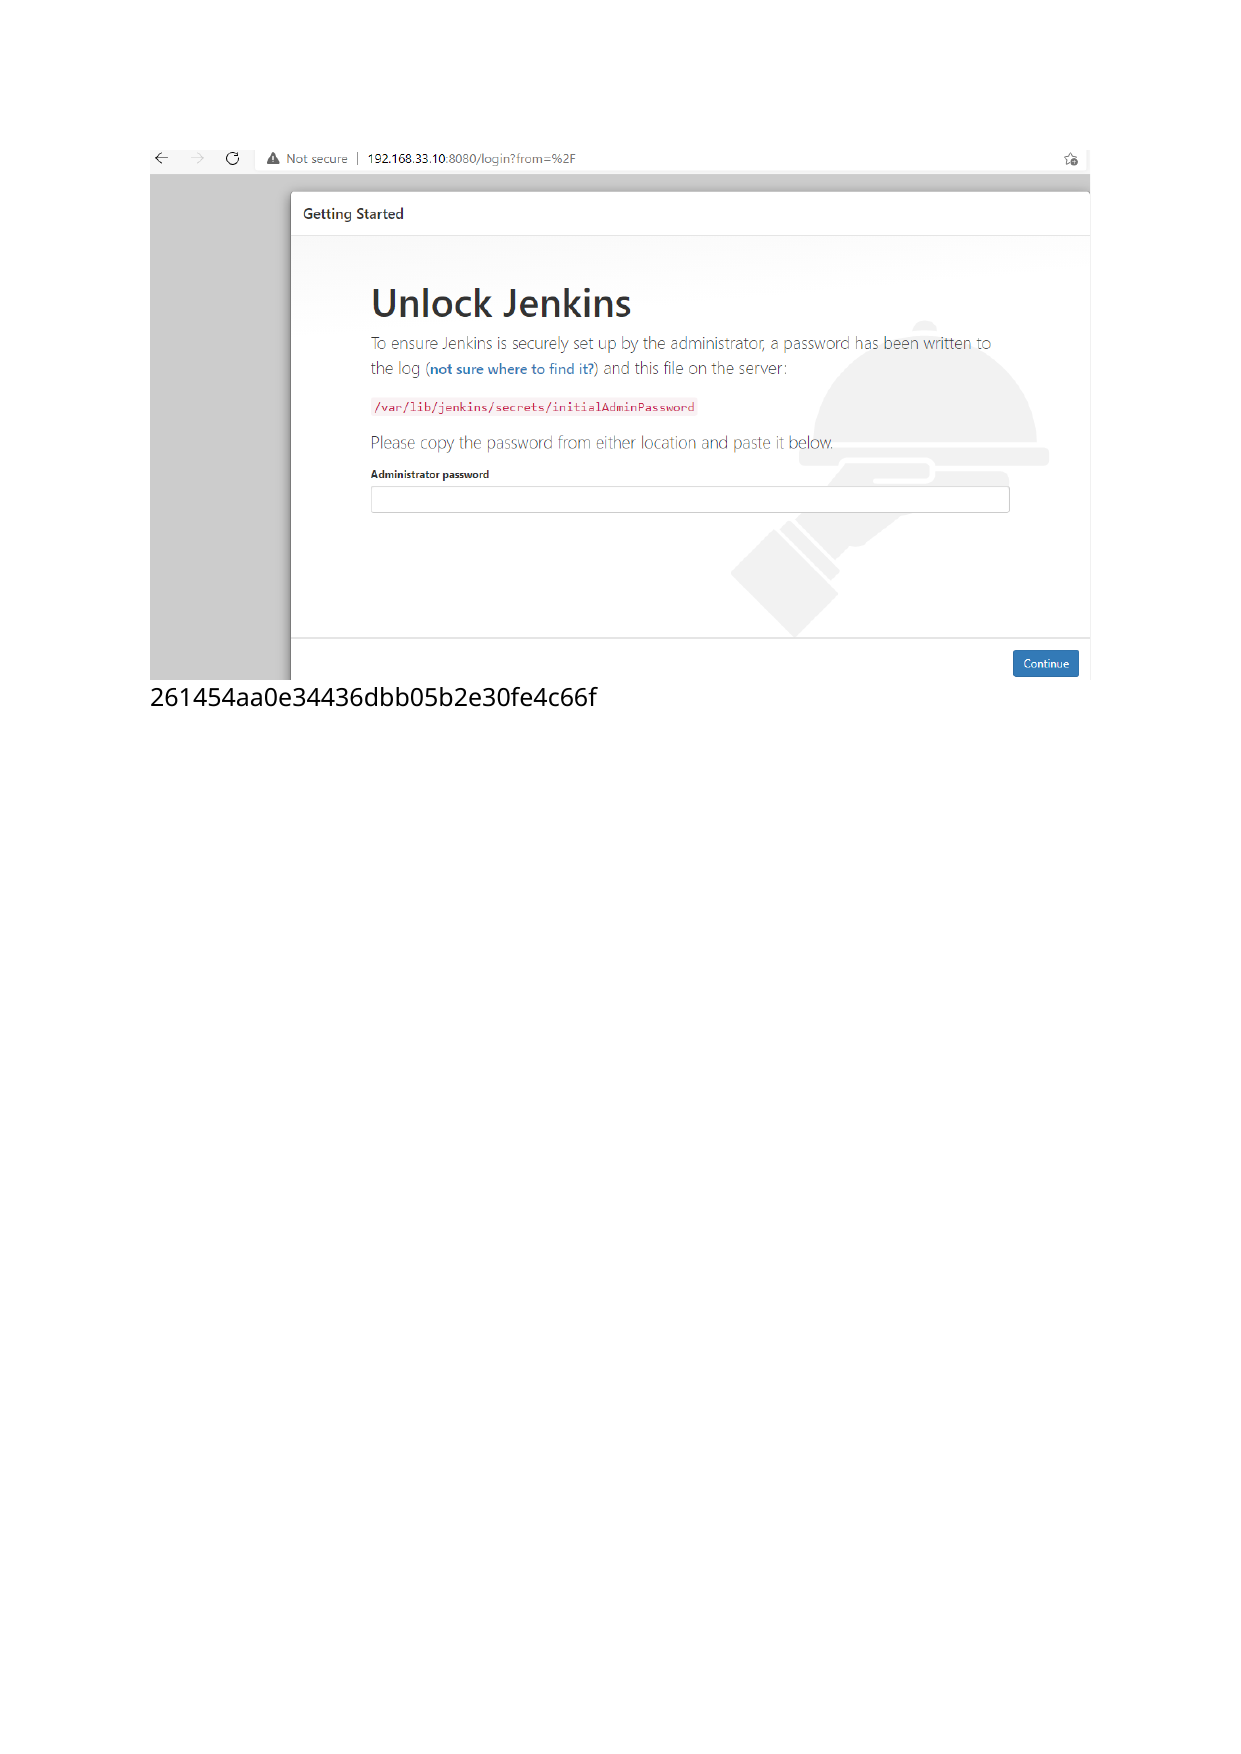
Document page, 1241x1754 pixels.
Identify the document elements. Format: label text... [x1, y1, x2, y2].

text 261454aa0e34436dbb05b2e30fe4c66f [150, 680, 1090, 714]
picture [150, 150, 1091, 680]
